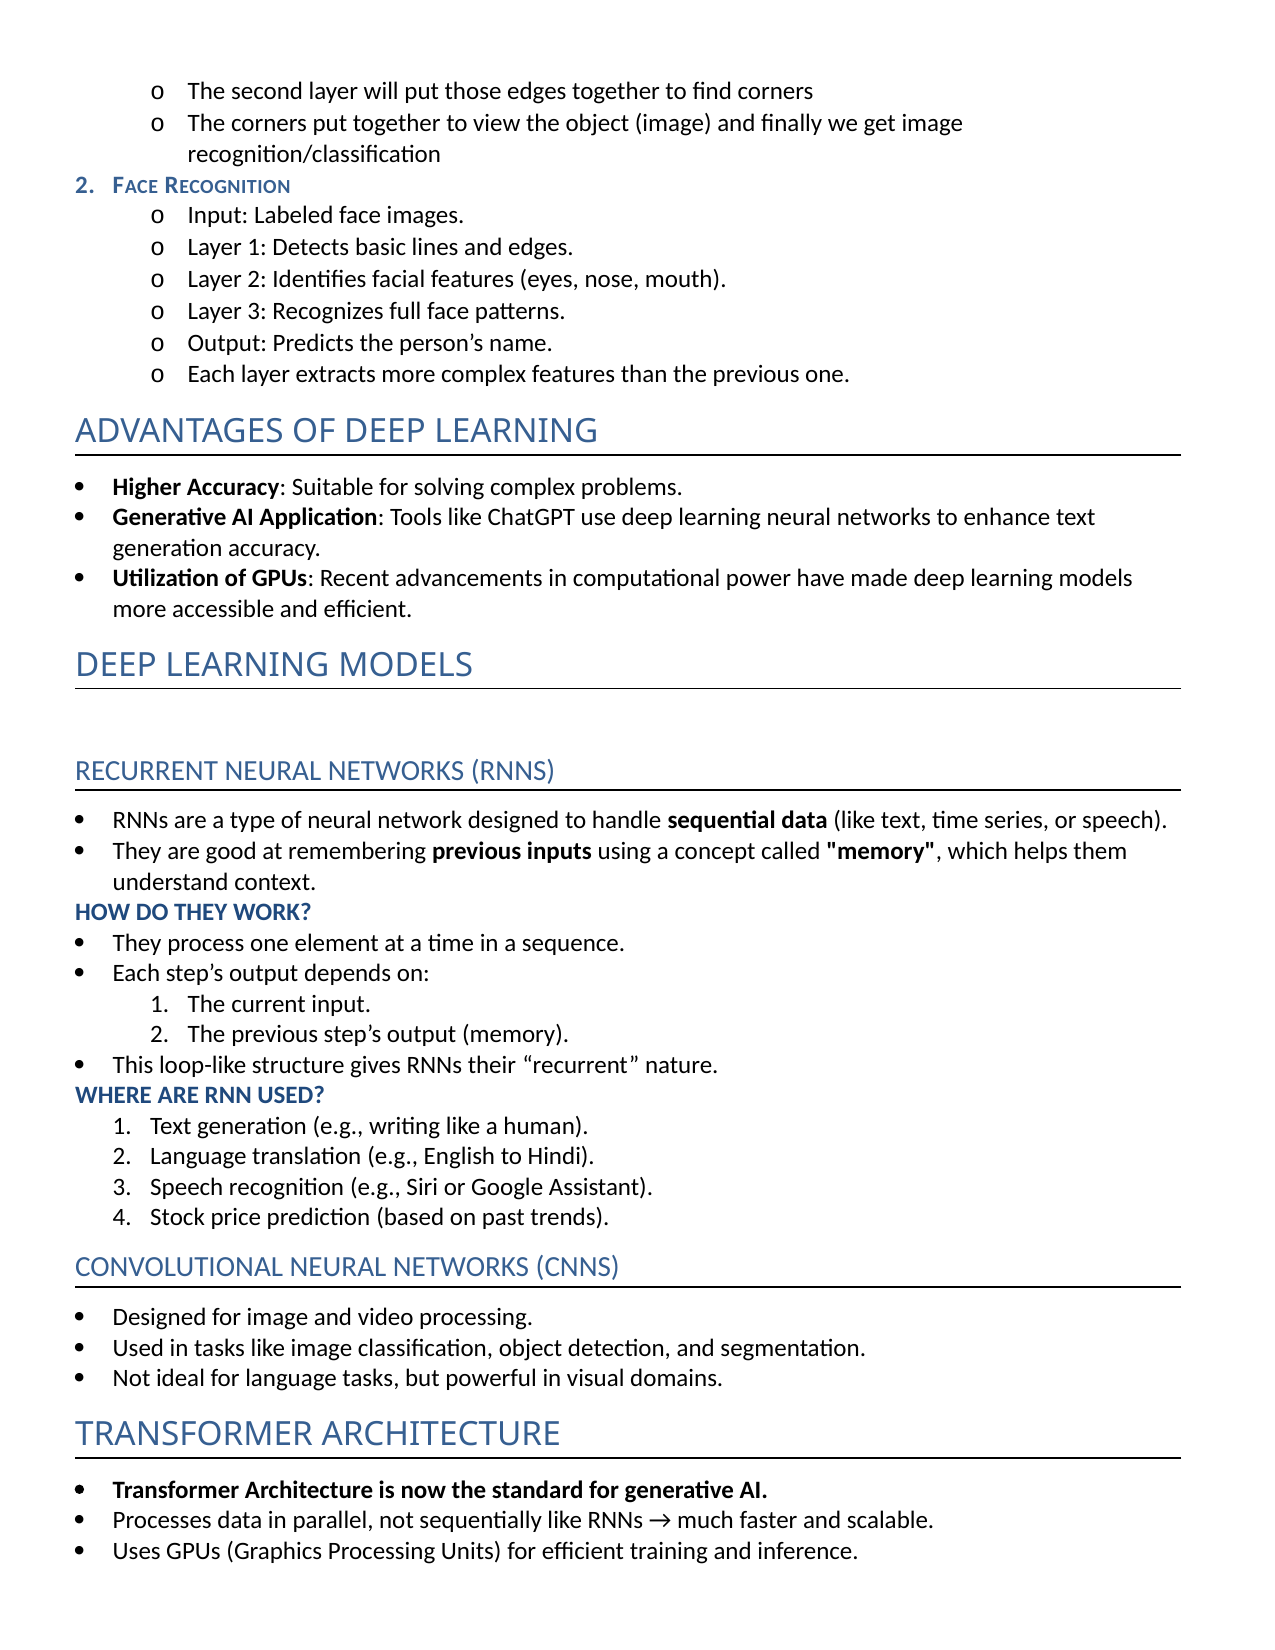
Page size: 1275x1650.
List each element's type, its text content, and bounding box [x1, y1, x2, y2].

list Uses GPUs (Graphics Processing Units) for efficient training and inference. [75, 1535, 1181, 1565]
list Text generation (e.g., writing like a human). [112, 1110, 1181, 1140]
list Language translation (e.g., English to Hindi). [112, 1140, 1181, 1171]
list They are good at remembering previous inputs using a concept called "memory", which helps them understand context. [75, 835, 1181, 896]
list Each step’s output depends on: [75, 957, 1181, 988]
list Layer 2: Identifies facial features (eyes, nose, mouth). [150, 263, 1181, 295]
subtitle ADVANTAGES OF DEEP LEARNING [75, 407, 1181, 454]
list They process one element at a time in a sequence. [75, 927, 1181, 957]
subtitle RECURRENT NEURAL NETWORKS (RNNS) [75, 752, 1181, 789]
list Utilization of GPUs: Recent advancements in computational power have made deep learning models more accessible and efficient. [75, 563, 1181, 624]
list Processes data in parallel, not sequentially like RNNs → much faster and scalable. [75, 1504, 1181, 1535]
list Input: Labeled face images. [150, 199, 1181, 231]
list Layer 1: Detects basic lines and edges. [150, 231, 1181, 263]
list Speech recognition (e.g., Siri or Google Assistant). [112, 1171, 1181, 1201]
list The second layer will put those edges together to find corners [150, 75, 1181, 107]
list Each layer extracts more complex features than the previous one. [150, 358, 1181, 390]
list Not ideal for language tasks, but powerful in visual domains. [75, 1362, 1181, 1393]
list Used in tasks like image classification, object detection, and segmentation. [75, 1332, 1181, 1362]
subtitle DEEP LEARNING MODELS [75, 640, 1181, 688]
list This loop-like structure gives RNNs their “recurrent” nature. [75, 1049, 1181, 1079]
text HOW DO THEY WORK? [75, 896, 1181, 927]
text WHERE ARE RNN USED? [75, 1079, 1181, 1110]
list Face Recognition [75, 169, 1181, 199]
list RNNs are a type of neural network designed to handle sequential data (like text, time series, or speech). [75, 804, 1181, 835]
subtitle TRANSFORMER ARCHITECTURE [75, 1410, 1181, 1457]
list The corners put together to view the object (image) and finally we get image recognition/classification [150, 107, 1181, 169]
list The previous step’s output (memory). [150, 1018, 1181, 1049]
list Transformer Architecture is now the standard for generative AI. [75, 1474, 1181, 1504]
list The current input. [150, 988, 1181, 1018]
list Stock price prediction (based on past trends). [112, 1201, 1181, 1232]
list Designed for image and video processing. [75, 1301, 1181, 1332]
list Generative AI Application: Tools like ChatGPT use deep learning neural networks to enhance text generation accuracy. [75, 502, 1181, 563]
list Output: Predicts the person’s name. [150, 327, 1181, 358]
list Layer 3: Recognizes full face patterns. [150, 295, 1181, 327]
list Higher Accuracy: Suitable for solving complex problems. [75, 471, 1181, 502]
subtitle CONVOLUTIONAL NEURAL NETWORKS (CNNS) [75, 1248, 1181, 1286]
